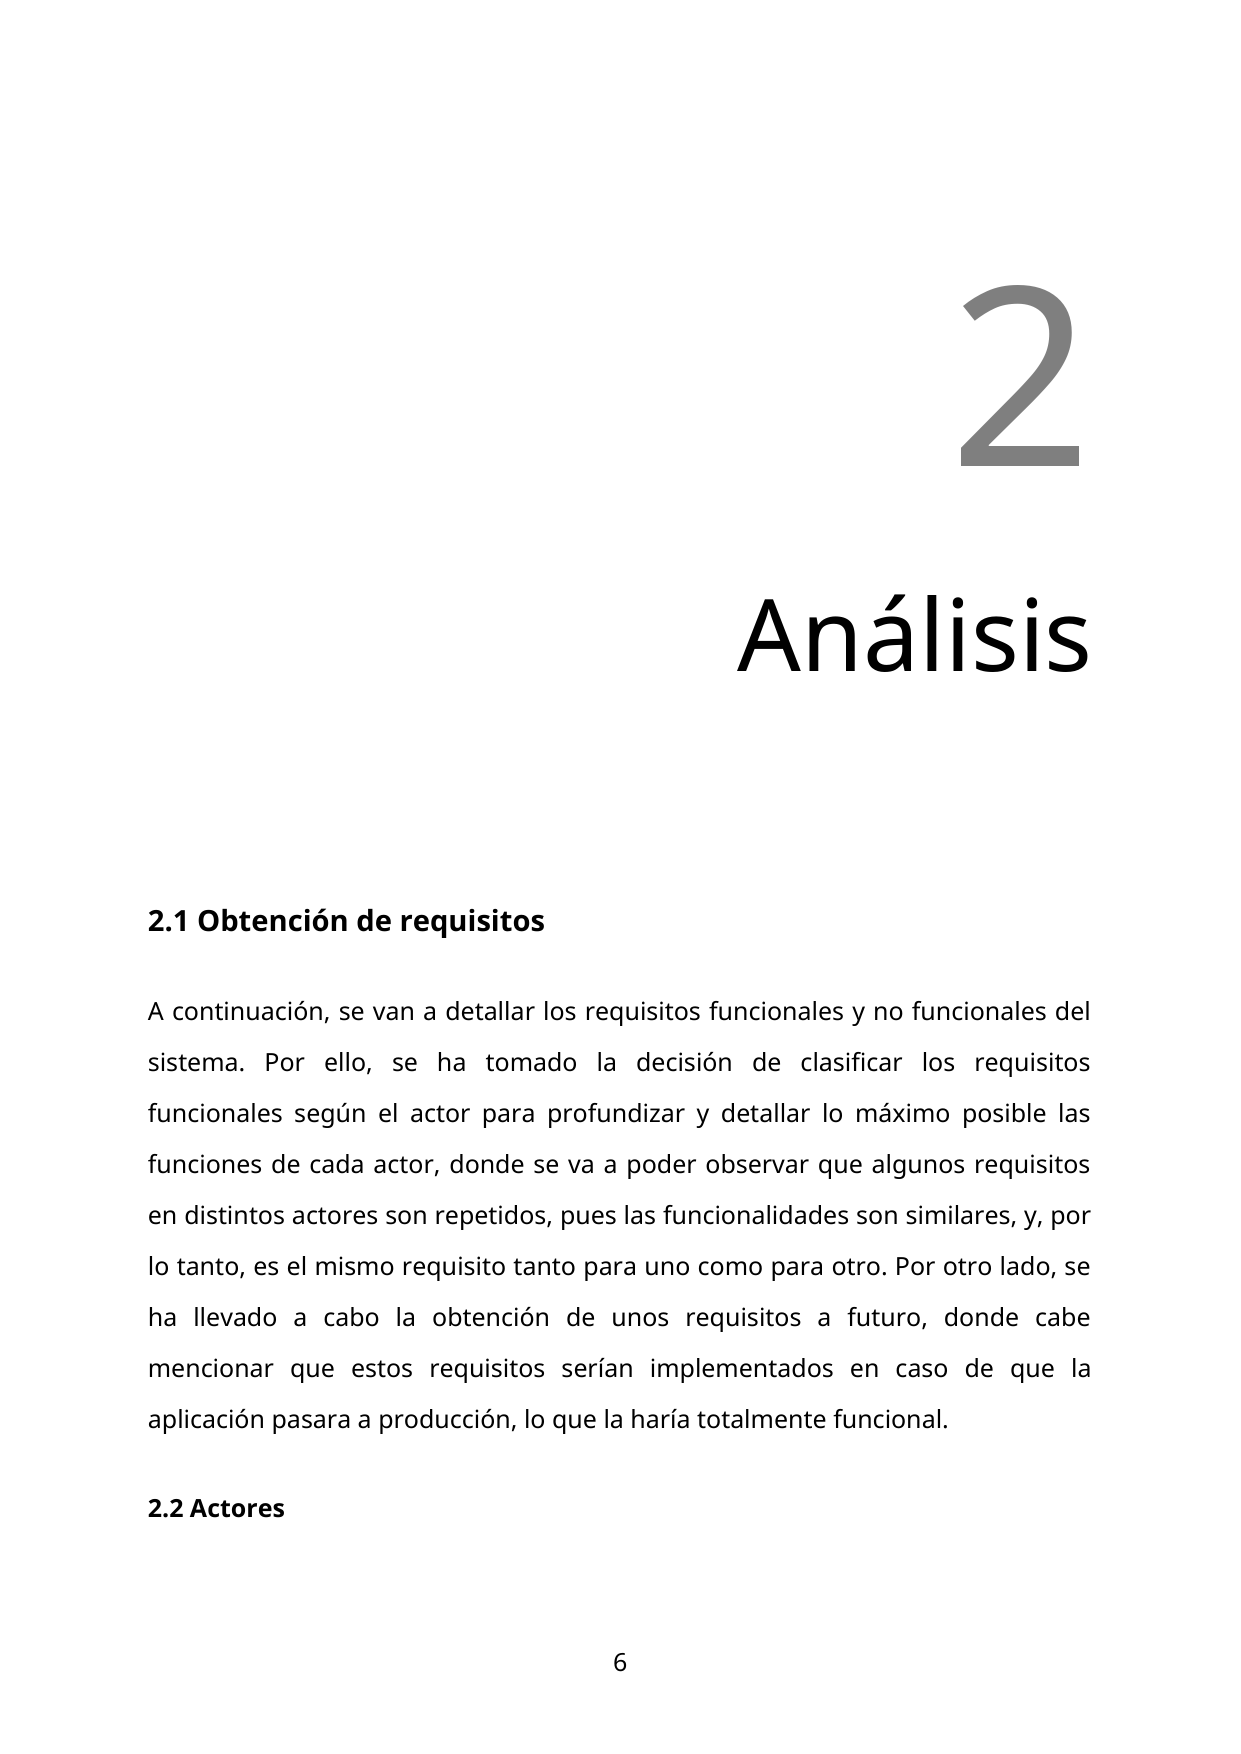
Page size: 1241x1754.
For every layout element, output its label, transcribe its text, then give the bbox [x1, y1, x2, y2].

text 2.2 Actores [148, 1491, 1092, 1525]
text Análisis [148, 564, 1092, 701]
text 2 [148, 199, 1092, 539]
text 2.1 Obtención de requisitos [148, 900, 1092, 940]
text A continuación, se van a detallar los requisitos funcionales y no funcionales del sistema. Por ello, se ha tomado la decisión de clasificar los requisitos funcionales según el actor para profundizar y detallar lo máximo posible las funciones de cada actor, donde se va a poder observar que algunos requisitos en distintos actores son repetidos, pues las funcionalidades son similares, y, por lo tanto, es el mismo requisito tanto para uno como para otro. Por otro lado, se ha llevado a cabo la obtención de unos requisitos a futuro, donde cabe mencionar que estos requisitos serían implementados en caso de que la aplicación pasara a producción, lo que la haría totalmente funcional. [148, 993, 1092, 1436]
